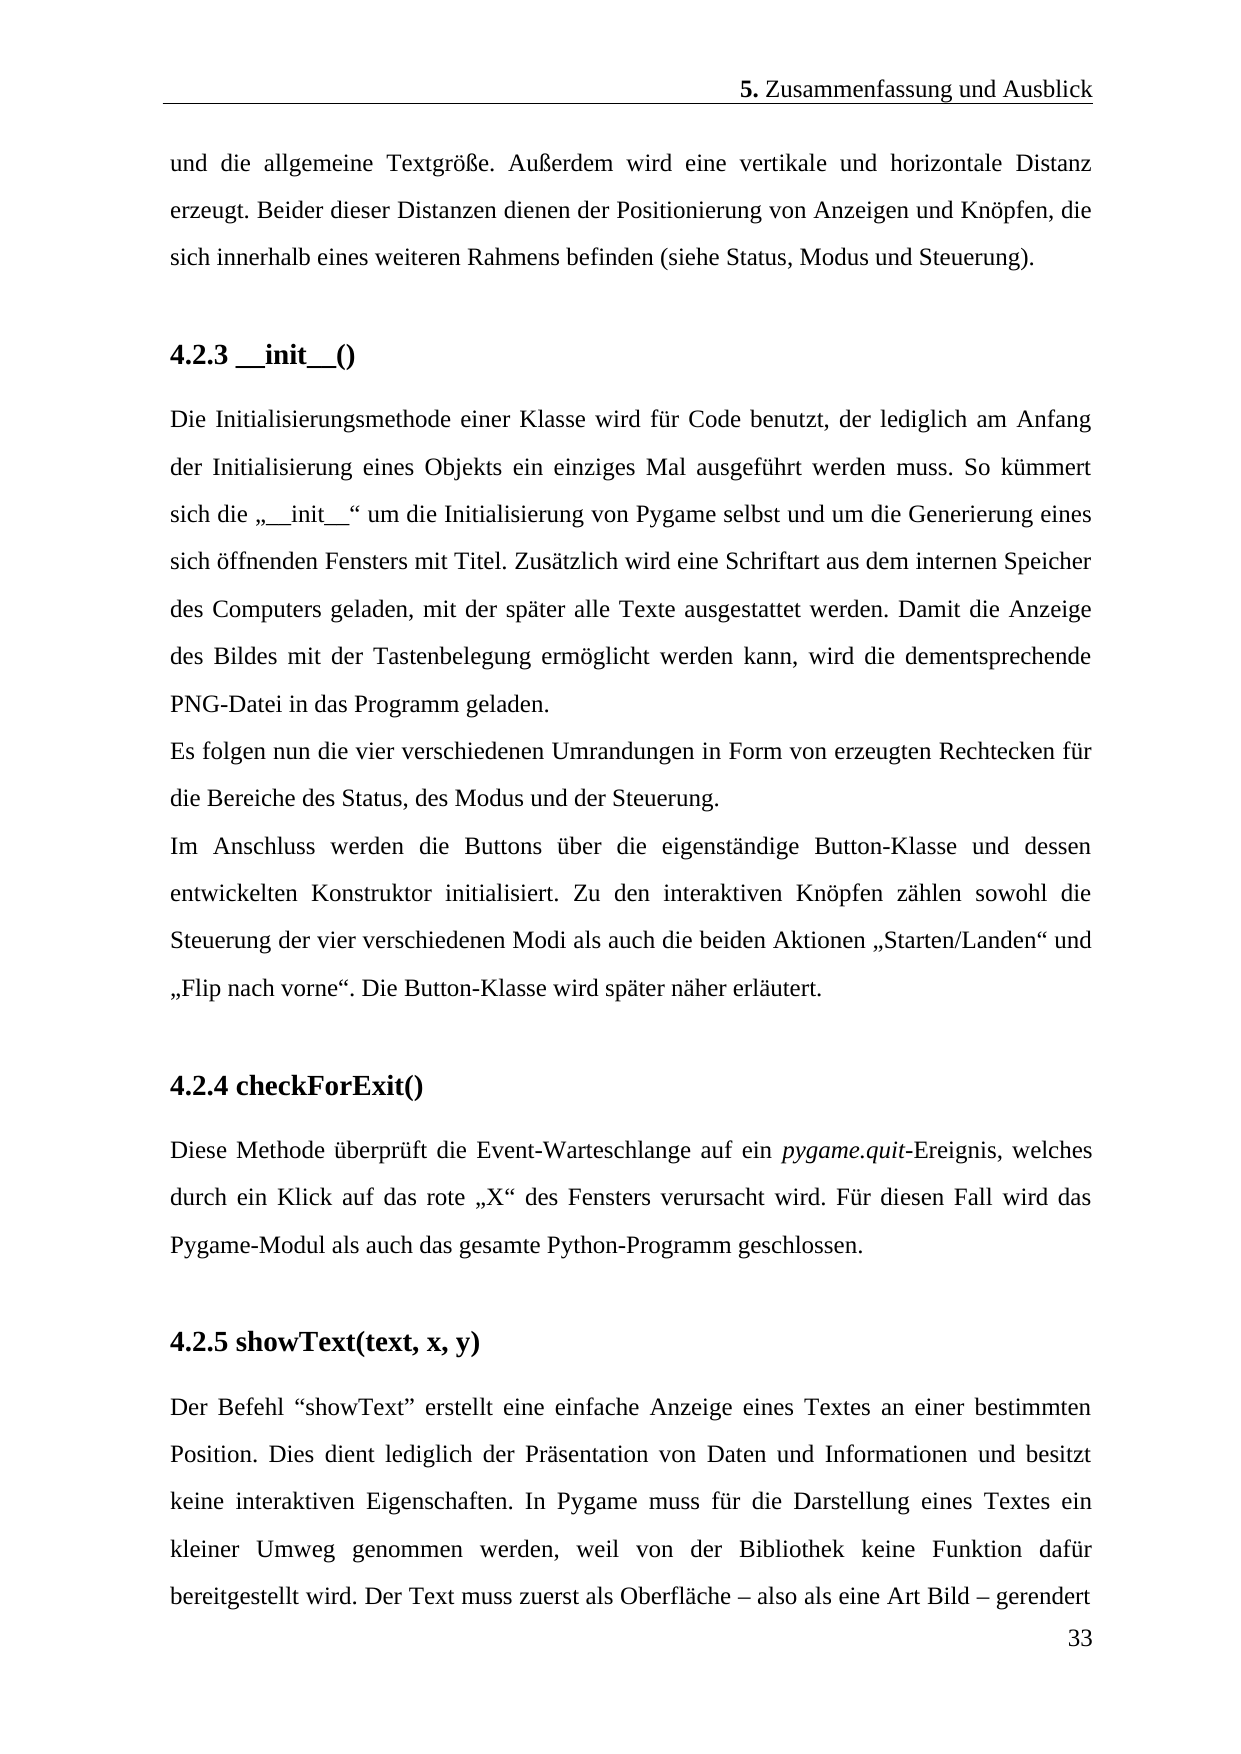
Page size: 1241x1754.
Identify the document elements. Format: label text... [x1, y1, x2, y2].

text Diese Methode überprüft die Event-Warteschlange auf ein pygame.quit-Ereignis, welches durch ein Klick auf das rote „X“ des Fensters verursacht wird. Für diesen Fall wird das Pygame-Modul als auch das gesamte Python-Programm geschlossen. [170, 1135, 1093, 1258]
subtitle 4.2.5 showText(text, x, y) [170, 1324, 1093, 1358]
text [170, 1392, 1093, 1610]
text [170, 148, 1093, 271]
text Es folgen nun die vier verschiedenen Umrandungen in Form von erzeugten Rechtecken für die Bereiche des Status, des Modus und der Steuerung. [170, 736, 1093, 812]
text Im Anschluss werden die Buttons über die eigenständige Button-Klasse und dessen entwickelten Konstruktor initialisiert. Zu den interaktiven Knöpfen zählen sowohl die Steuerung der vier verschiedenen Modi als auch die beiden Aktionen „Starten/Landen“ und „Flip nach vorne“. Die Button-Klasse wird später näher erläutert. [170, 831, 1093, 1002]
subtitle 4.2.4 checkForExit() [170, 1068, 1093, 1101]
text Die Initialisierungsmethode einer Klasse wird für Code benutzt, der lediglich am Anfang der Initialisierung eines Objekts ein einziges Mal ausgeführt werden muss. So kümmert sich die „__init__“ um die Initialisierung von Pygame selbst und um die Generierung eines sich öffnenden Fensters mit Titel. Zusätzlich wird eine Schriftart aus dem internen Speicher des Computers geladen, mit der später alle Texte ausgestattet werden. Damit die Anzeige des Bildes mit der Tastenbelegung ermöglicht werden kann, wird die dementsprechende PNG-Datei in das Programm geladen. [170, 404, 1093, 717]
subtitle 4.2.3 __init__() [170, 337, 1093, 371]
